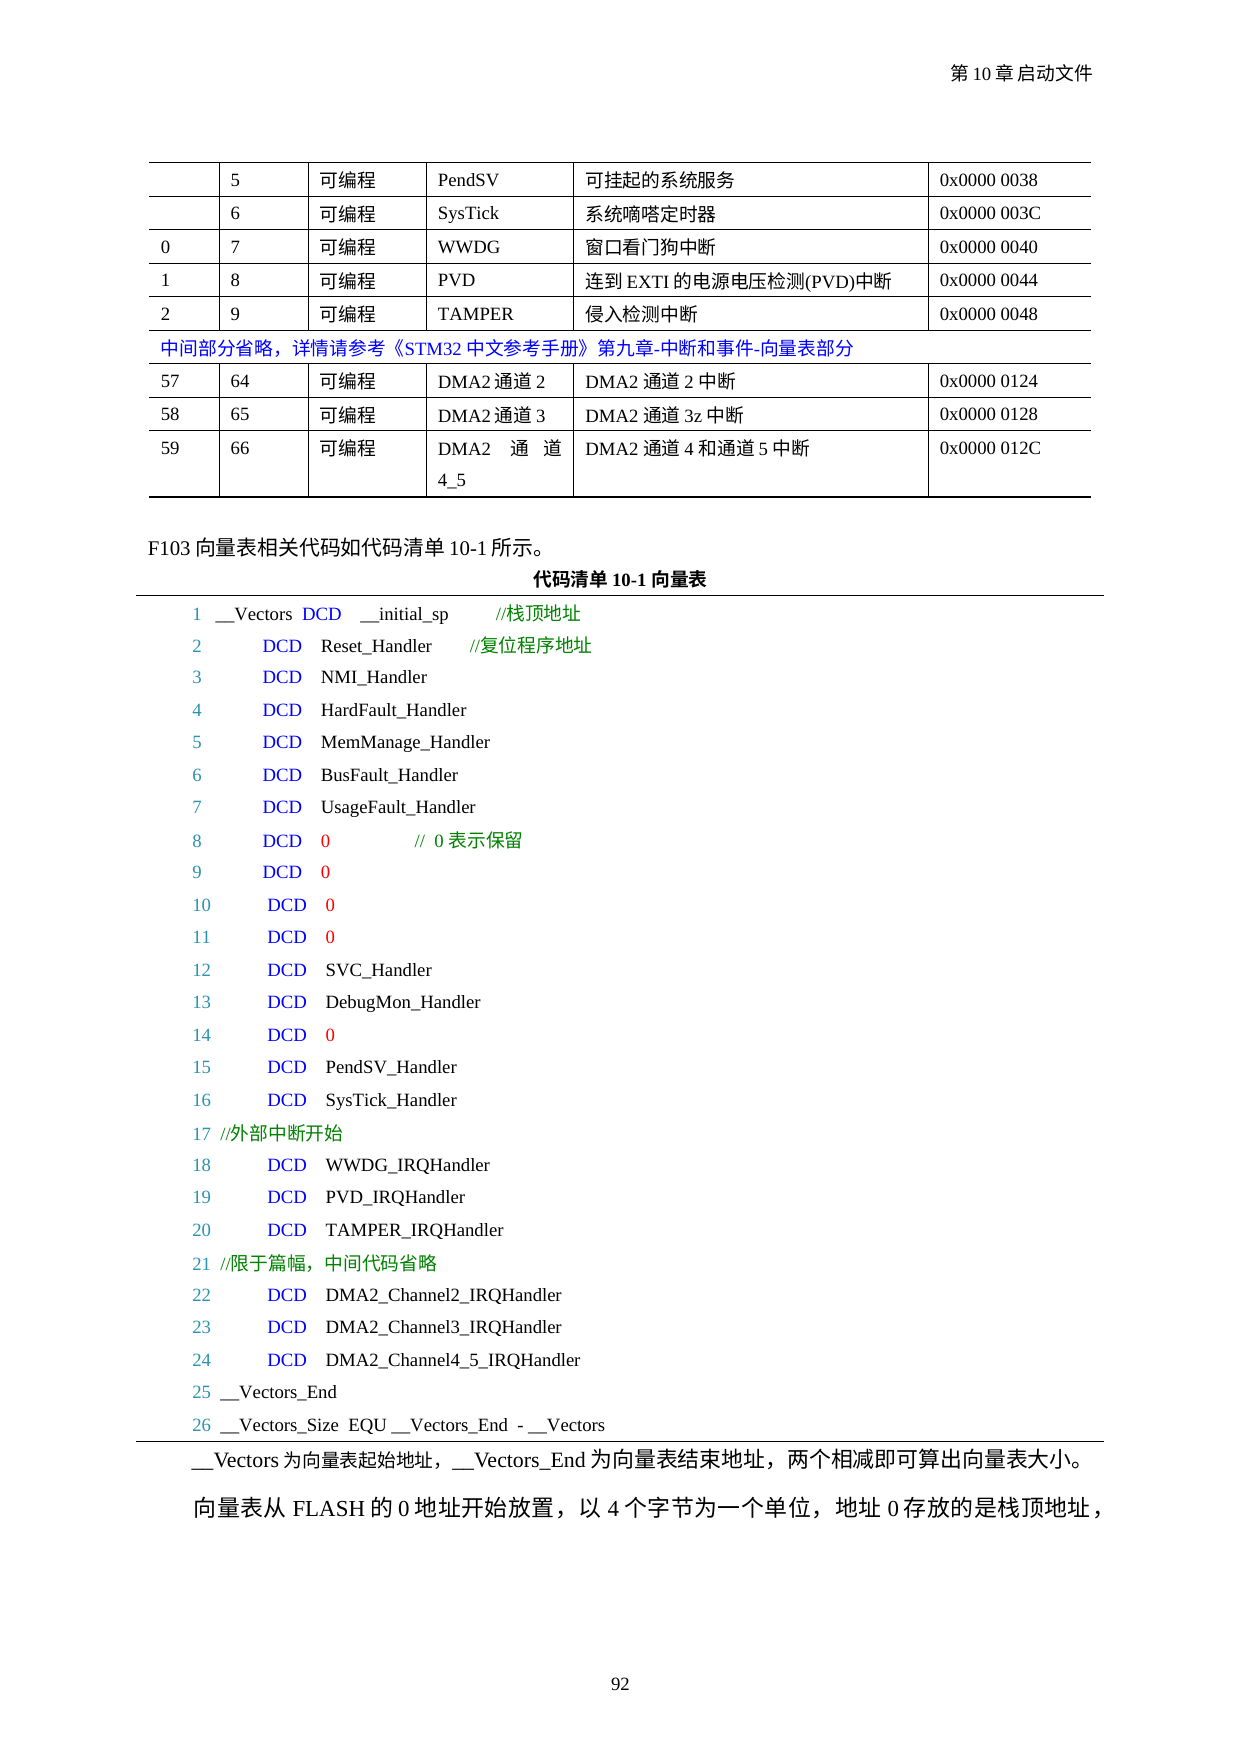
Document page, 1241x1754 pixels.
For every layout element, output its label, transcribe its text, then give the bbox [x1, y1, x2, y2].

table_cell 侵入检测中断 [574, 297, 928, 330]
table_cell 可编程 [309, 264, 426, 296]
text __Vectors为向量表起始地址，__Vectors_End为向量表结束地址，两个相减即可算出向量表大小。 [148, 1442, 1092, 1474]
table_cell 1 [149, 264, 219, 296]
table_cell 59 [149, 431, 219, 496]
table_cell TAMPER [427, 297, 573, 330]
table_cell 中间部分省略，详情请参考《STM32 中文参考手册》第九章-中断和事件-向量表部分 [149, 331, 1091, 363]
table_cell 1 __Vectors DCD __initial_sp //栈顶地址 2 DCD Reset_Handler //复位程序地址 3 DCD NMI_Handler 4 DCD HardFault_Handler 5 DCD MemManage_Handler 6 DCD BusFault_Handler 7 DCD UsageFault_Handler 8 DCD 0 // 0 表示保留 9 DCD 0 10 DCD 0 11 DCD 0 12 DCD SVC_Handler 13 DCD DebugMon_Handler 14 DCD 0 15 DCD PendSV_Handler 16 DCD SysTick_Handler 17 //外部中断开始 18 DCD WWDG_IRQHandler 19 DCD PVD_IRQHandler 20 DCD TAMPER_IRQHandler 21 //限于篇幅，中间代码省略 22 DCD DMA2_Channel2_IRQHandler 23 DCD DMA2_Channel3_IRQHandler 24 DCD DMA2_Channel4_5_IRQHandler 25 __Vectors_End 26 __Vectors_Size EQU __Vectors_End - __Vectors [136, 596, 1104, 1441]
table_cell 0x0000 003C [929, 197, 1091, 229]
table_cell [149, 163, 219, 196]
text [148, 1474, 1092, 1539]
table_cell 可编程 [309, 364, 426, 397]
table_cell DMA2 通道4 和通道5 中断 [574, 431, 928, 496]
table_cell 9 [220, 297, 308, 330]
table_cell WWDG [427, 230, 573, 263]
table_cell 64 [220, 364, 308, 397]
table_cell 可编程 [309, 163, 426, 196]
table_cell 7 [220, 230, 308, 263]
table_cell 0x0000 0124 [929, 364, 1091, 397]
table_cell 2 [149, 297, 219, 330]
table_cell 0x0000 0040 [929, 230, 1091, 263]
table_cell 可编程 [309, 197, 426, 229]
table_cell 0x0000 0038 [929, 163, 1091, 196]
table_cell 58 [149, 398, 219, 430]
table_cell 窗口看门狗中断 [574, 230, 928, 263]
table_cell DMA2通道2 [427, 364, 573, 397]
table_cell 0x0000 0044 [929, 264, 1091, 296]
table_cell PVD [427, 264, 573, 296]
table_cell [149, 197, 219, 229]
table_cell 66 [220, 431, 308, 496]
table_cell DMA2 通道3z 中断 [574, 398, 928, 430]
table_cell DMA2通道4_5 [427, 431, 573, 496]
table_cell 可编程 [309, 398, 426, 430]
table_cell 系统嘀嗒定时器 [574, 197, 928, 229]
table_cell 0 [149, 230, 219, 263]
table_cell SysTick [427, 197, 573, 229]
table_cell 0x0000 0048 [929, 297, 1091, 330]
table_cell 5 [220, 163, 308, 196]
table_cell 57 [149, 364, 219, 397]
table_cell 0x0000 012C [929, 431, 1091, 496]
table_cell DMA2通道3 [427, 398, 573, 430]
table_cell 可编程 [309, 297, 426, 330]
table_cell 可编程 [309, 230, 426, 263]
table_cell DMA2 通道2 中断 [574, 364, 928, 397]
table_cell 连到EXTI 的电源电压检测(PVD)中断 [574, 264, 928, 296]
table_cell 可编程 [309, 431, 426, 496]
table_cell PendSV [427, 163, 573, 196]
table_cell 6 [220, 197, 308, 229]
table_cell 8 [220, 264, 308, 296]
table_cell 0x0000 0128 [929, 398, 1091, 430]
text F103向量表相关代码如代码清单10-1所示。 [148, 530, 1092, 562]
table_cell 可挂起的系统服务 [574, 163, 928, 196]
table_cell 65 [220, 398, 308, 430]
table_header 代码清单10-1 向量表 [136, 563, 1104, 595]
